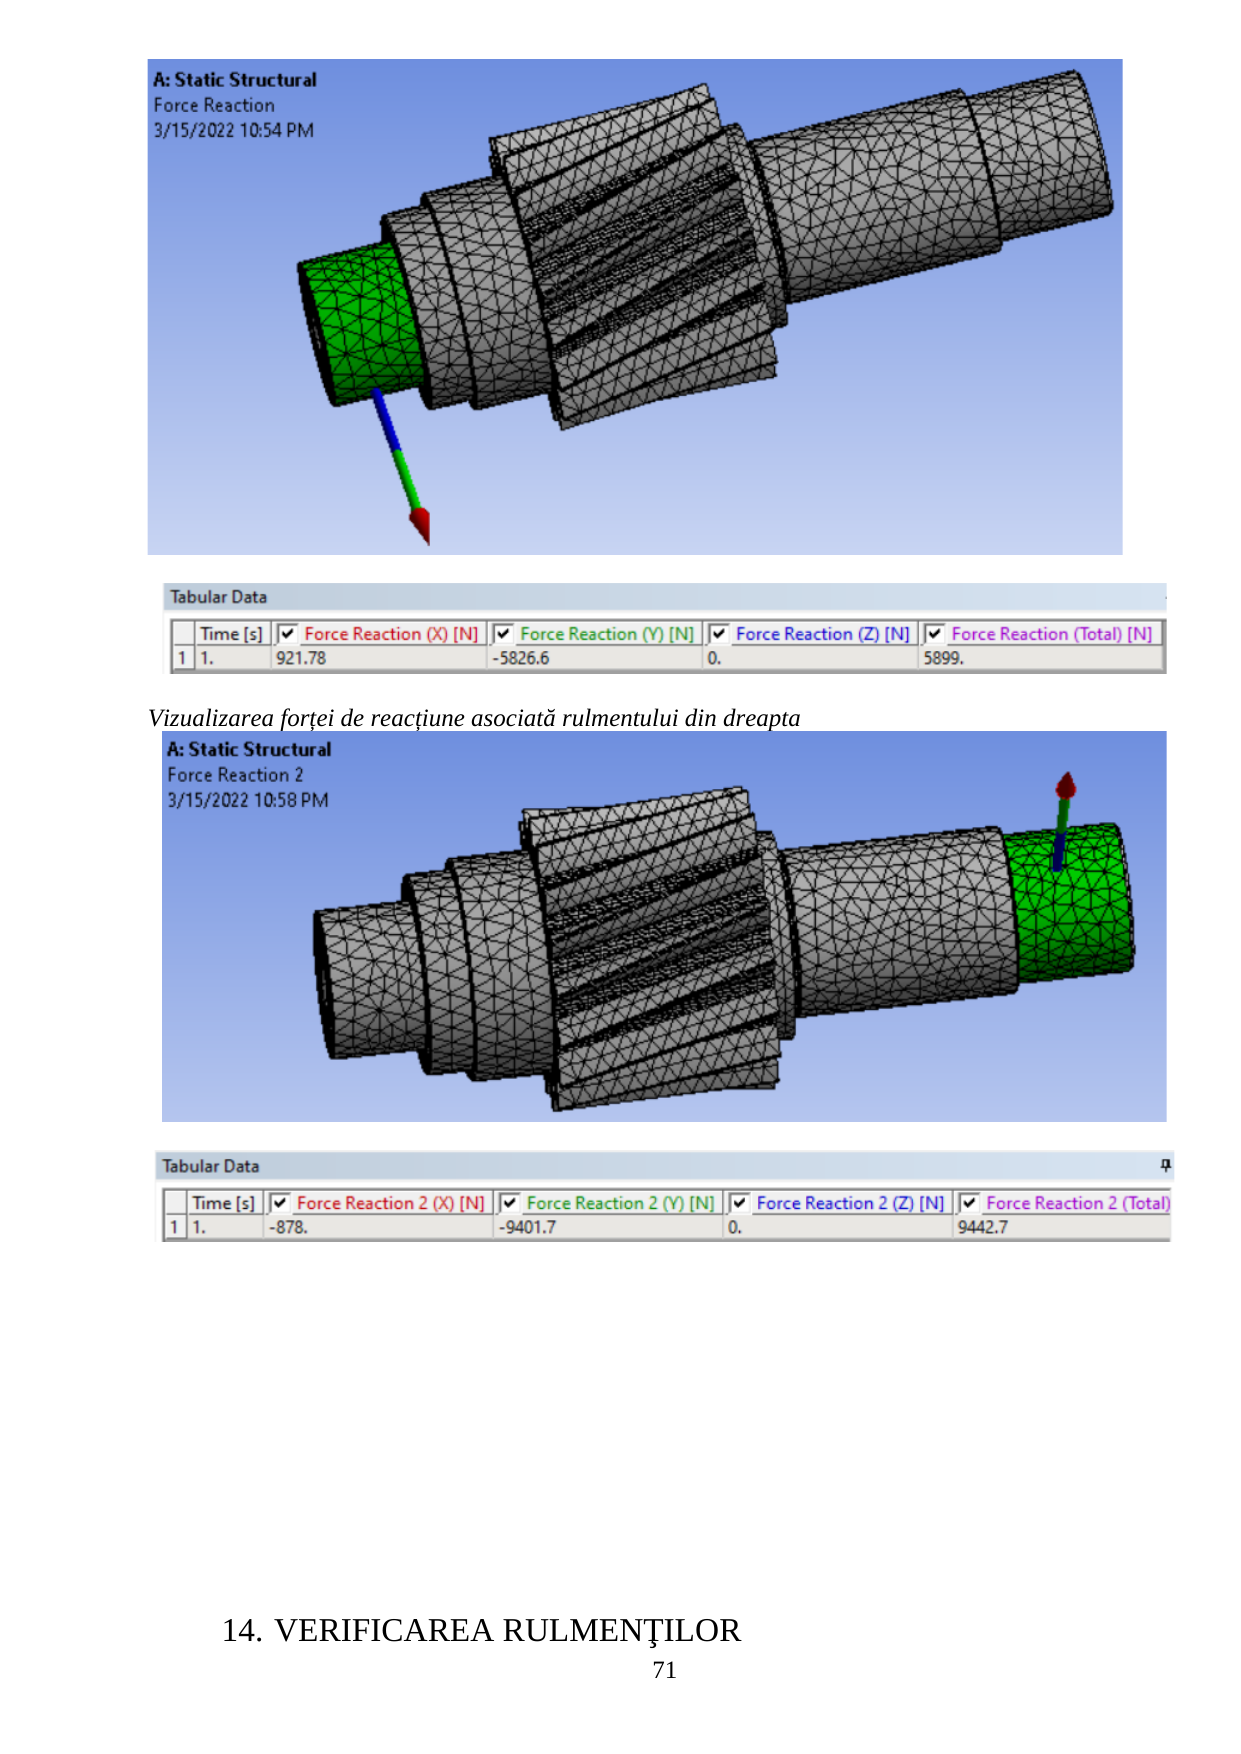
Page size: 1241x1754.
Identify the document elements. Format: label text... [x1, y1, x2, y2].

picture [147, 59, 1123, 555]
subtitle VERIFICAREA RULMENŢILOR [221, 1610, 1181, 1648]
picture [162, 731, 1167, 1122]
picture [154, 1150, 1175, 1242]
picture [162, 583, 1167, 674]
text Vizualizarea forței de reacțiune asociată rulmentului din dreapta [148, 703, 1181, 731]
